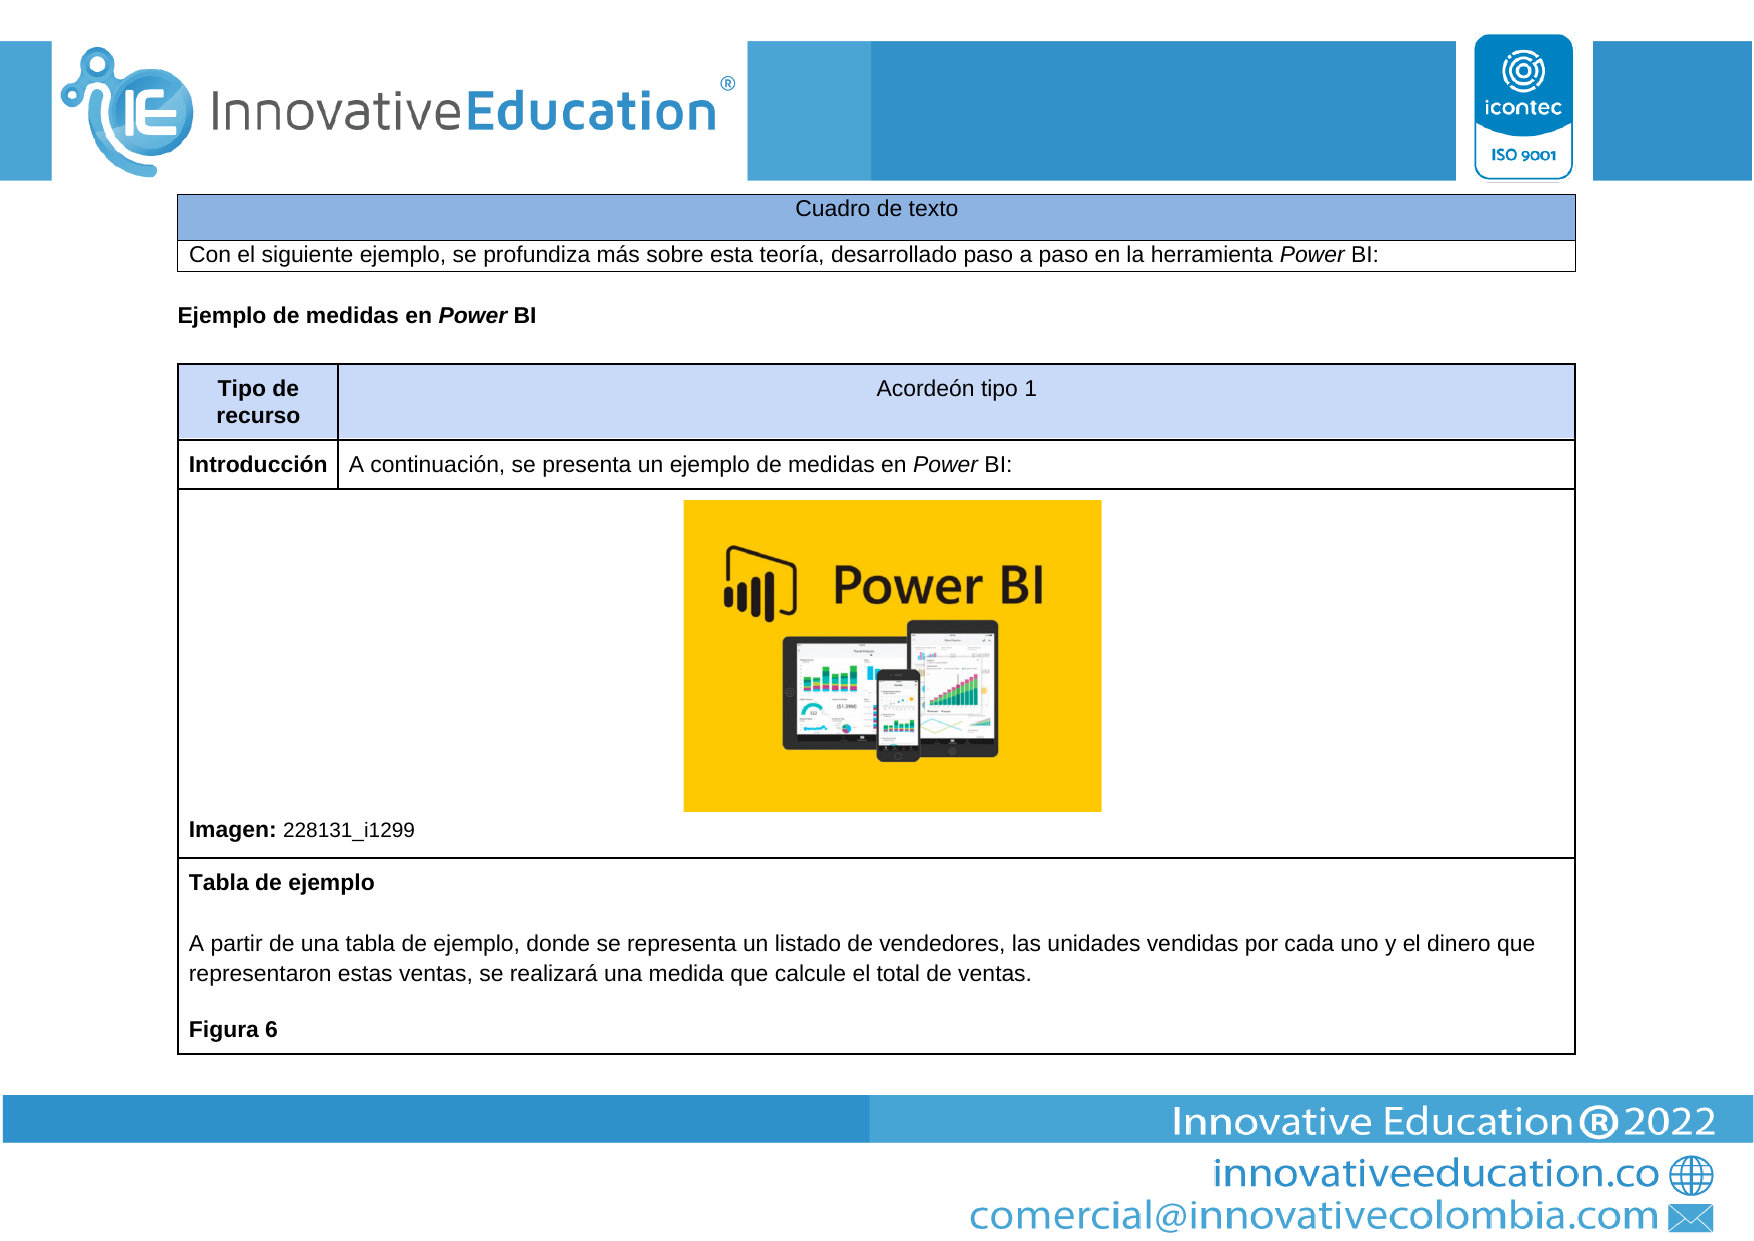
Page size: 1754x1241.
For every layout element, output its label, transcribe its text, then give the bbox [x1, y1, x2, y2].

table_header Tipo de recurso [179, 365, 337, 438]
table_cell A continuación, se presenta un ejemplo de medidas en Power BI: [339, 441, 1574, 488]
table_header Cuadro de texto [178, 195, 1575, 240]
picture [0, 28, 1456, 194]
table_cell Introducción [179, 441, 337, 488]
picture [683, 500, 1102, 812]
table_cell Imagen: 228131_i1299 [179, 490, 1574, 857]
table_header Acordeón tipo 1 [339, 365, 1574, 438]
picture [1471, 32, 1576, 194]
table_cell Con el siguiente ejemplo, se profundiza más sobre esta teoría, desarrollado paso a paso en la herramienta Power BI: [178, 241, 1575, 271]
picture [1593, 28, 1752, 194]
text Ejemplo de medidas en Power BI [177, 302, 1577, 329]
picture [2, 1093, 1754, 1239]
